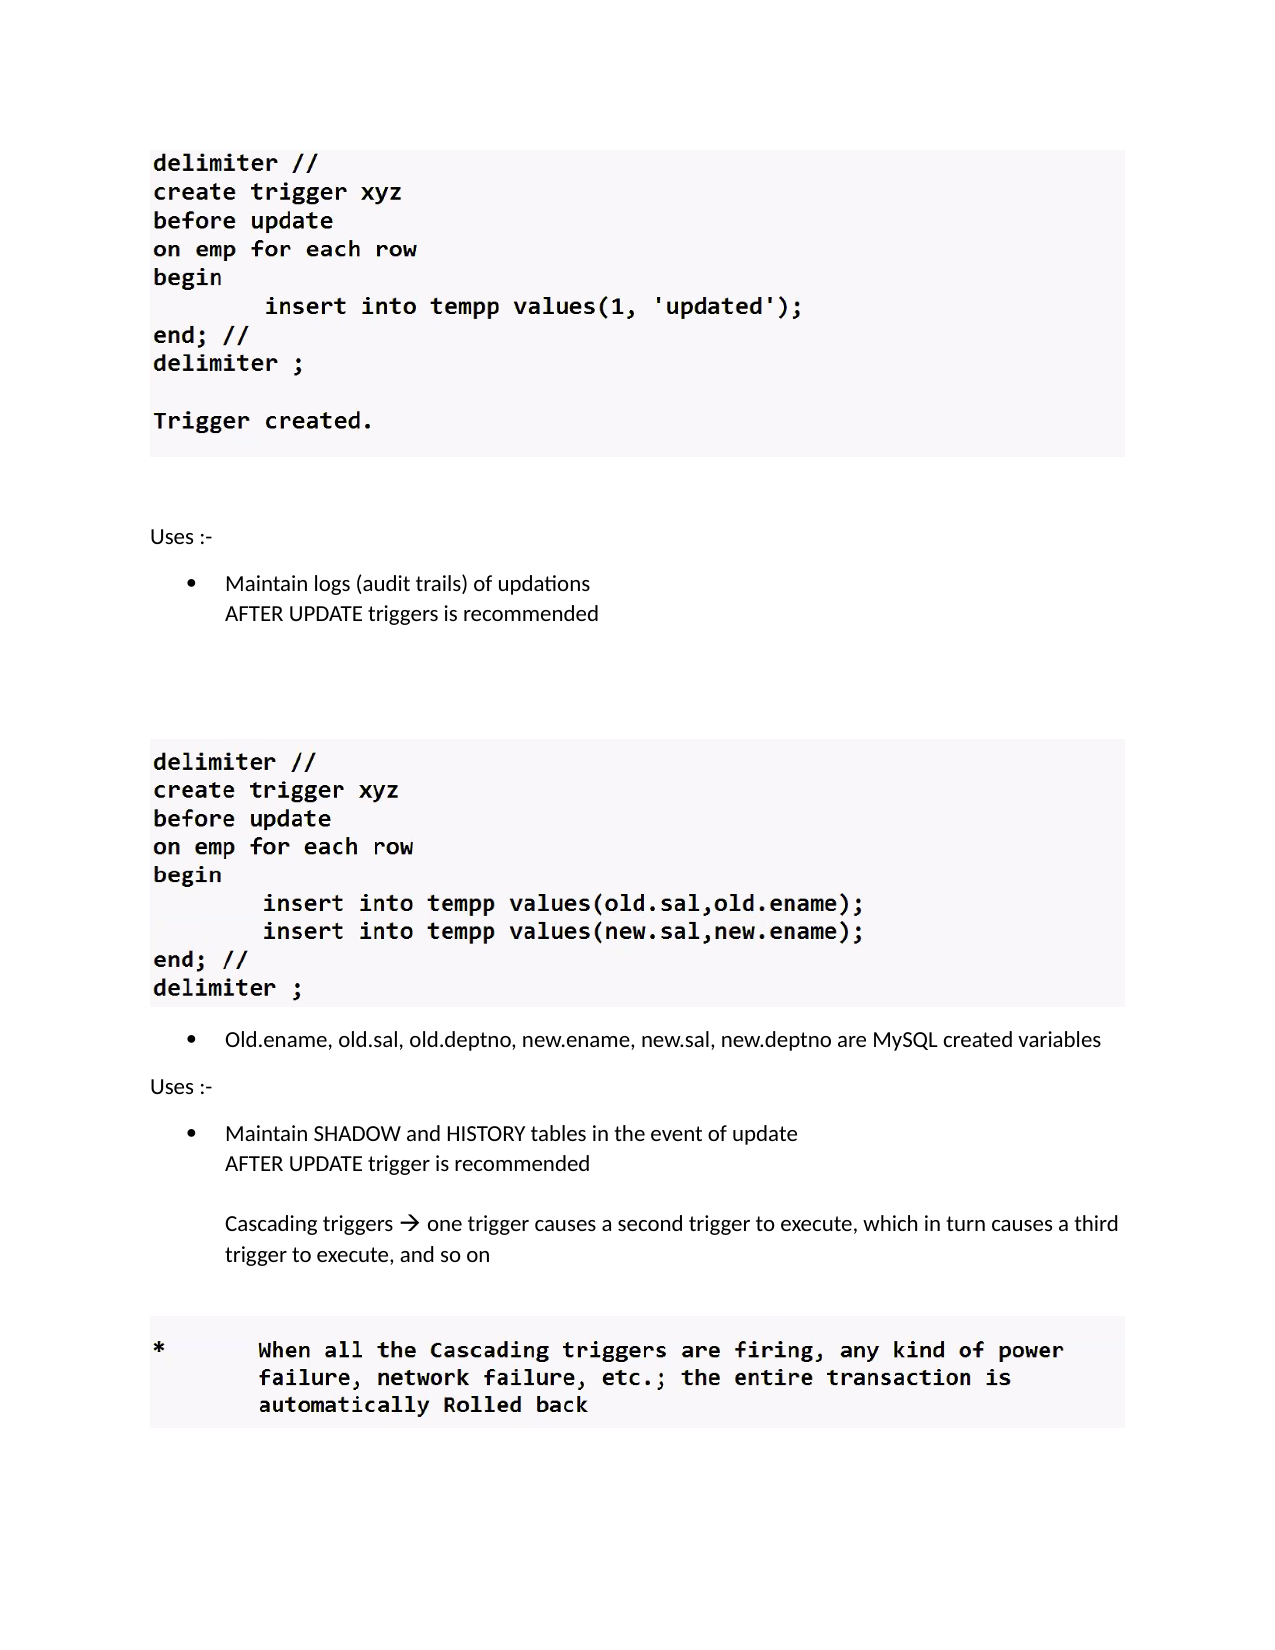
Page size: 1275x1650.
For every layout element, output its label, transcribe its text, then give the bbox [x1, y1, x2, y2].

list Old.ename, old.sal, old.deptno, new.ename, new.sal, new.deptno are MySQL created variables [187, 1025, 1125, 1053]
text Uses :- [150, 1072, 1125, 1100]
picture [150, 1316, 1125, 1428]
list Cascading triggers one trigger causes a second trigger to execute, which in turn causes a third trigger to execute, and so on [225, 1209, 1125, 1268]
list Maintain logs (audit trails) of updations [187, 569, 1125, 597]
picture [150, 150, 1125, 457]
text Uses :- [150, 522, 1125, 550]
list Maintain SHADOW and HISTORY tables in the event of update [187, 1119, 1125, 1147]
list AFTER UPDATE trigger is recommended [225, 1149, 1125, 1177]
picture [150, 739, 1125, 1007]
list AFTER UPDATE triggers is recommended [225, 599, 1125, 627]
